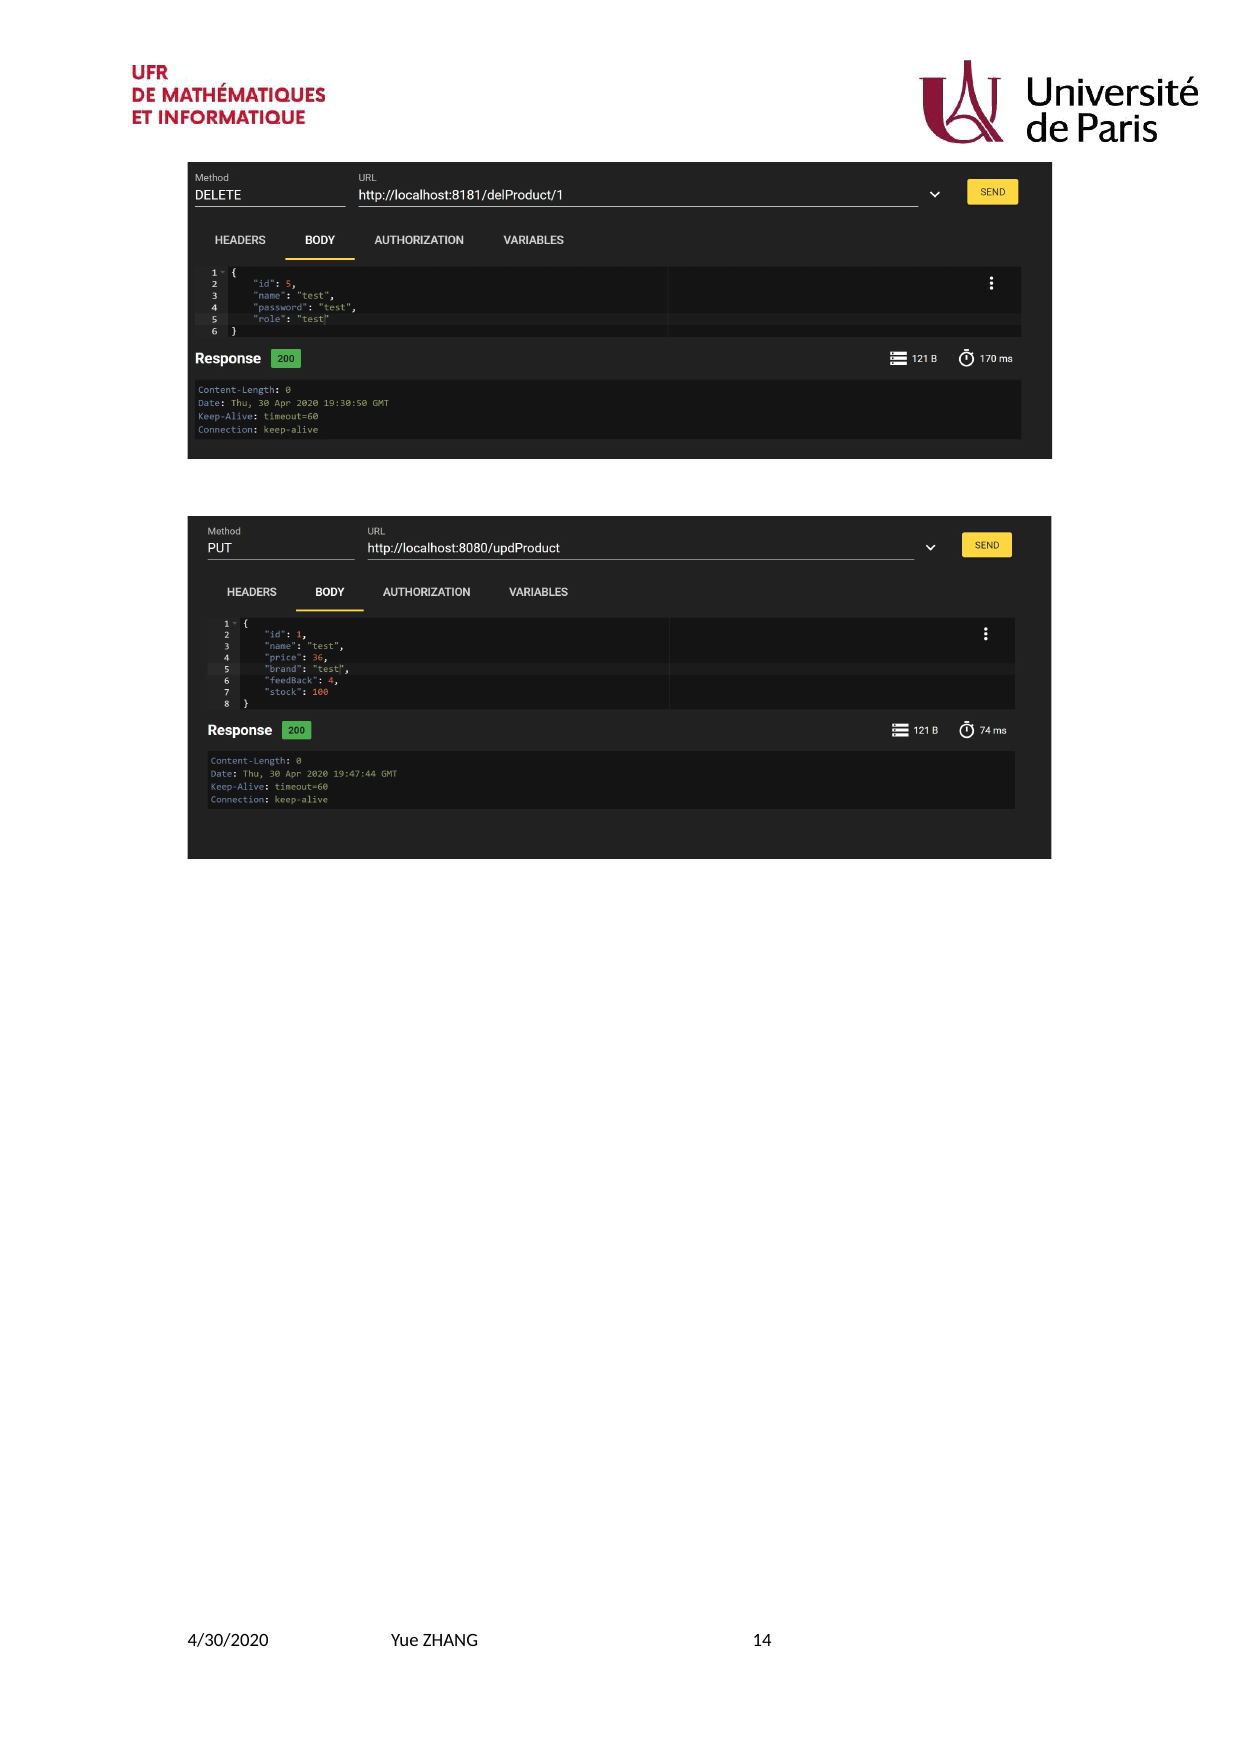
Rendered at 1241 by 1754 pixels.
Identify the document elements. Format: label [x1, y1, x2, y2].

picture [132, 65, 325, 124]
picture [187, 162, 1053, 459]
picture [187, 516, 1052, 859]
picture [917, 59, 1200, 145]
